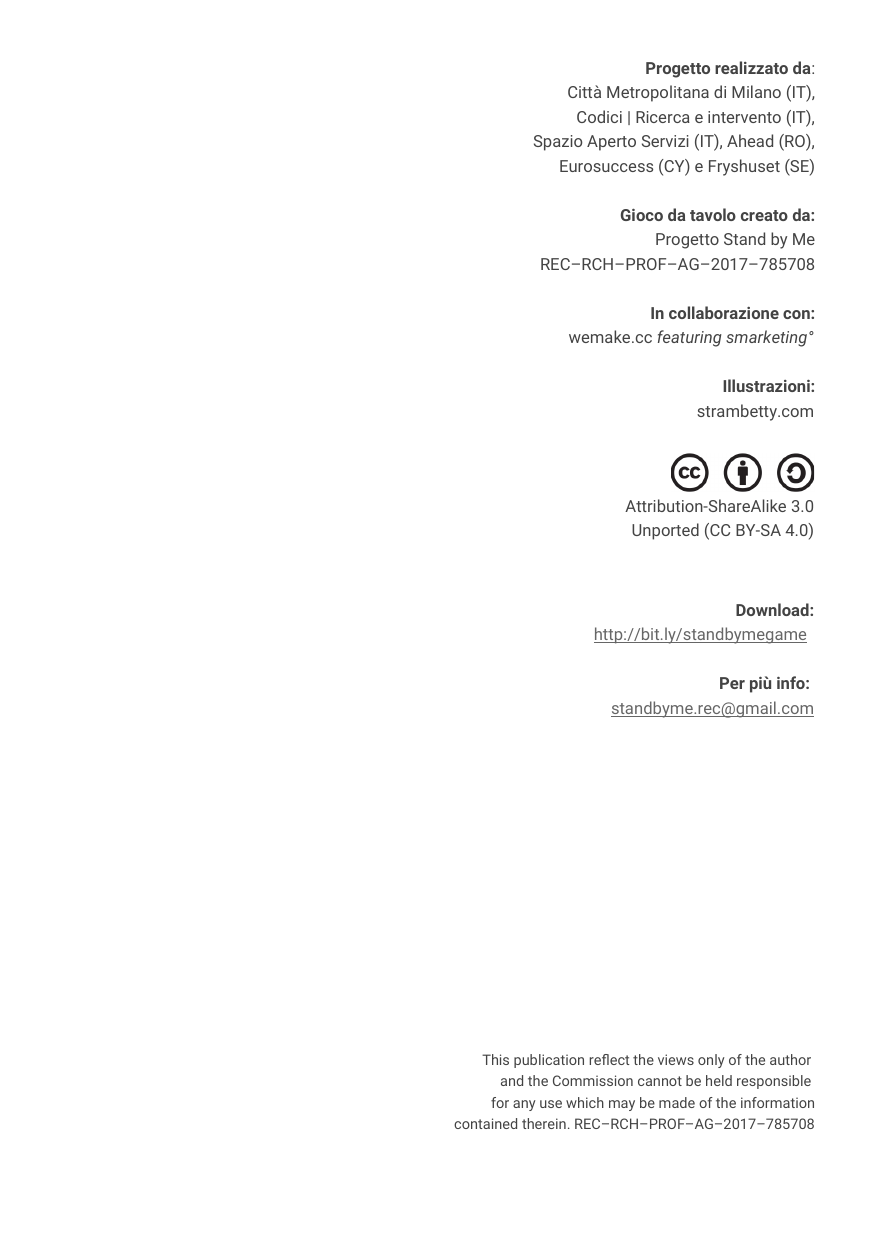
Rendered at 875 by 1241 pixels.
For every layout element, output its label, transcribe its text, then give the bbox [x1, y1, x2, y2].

text Gioco da tavolo creato da: [59, 206, 815, 225]
text Spazio Aperto Servizi (IT), Ahead (RO), [59, 132, 815, 152]
text Progetto Stand by Me [59, 230, 815, 250]
text Download: [59, 601, 814, 620]
text Per più info: standbyme.rec@gmail.com [59, 649, 814, 718]
picture [671, 453, 815, 492]
text Eurosuccess (CY) e Fryshuset (SE) [59, 157, 815, 176]
text Illustrazioni: [59, 377, 815, 397]
text Attribution-ShareAlike 3.0 Unported (CC BY-SA 4.0) [59, 497, 814, 541]
text Città Metropolitana di Milano (IT), [59, 83, 815, 103]
text http://bit.ly/standbymegame [59, 625, 807, 645]
text In collaborazione con: [59, 304, 815, 323]
subtitle This publication reflect the views only of the author and the Commission cannot be held responsible for any use which may be made of the information contained therein. REC–RCH–PROF–AG–2017–785708 [59, 1052, 815, 1133]
text REC–RCH–PROF–AG–2017–785708 [59, 255, 815, 274]
text strambetty.com [59, 402, 814, 421]
text Progetto realizzato da: [59, 59, 815, 78]
text wemake.cc featuring smarketing° [59, 328, 815, 348]
text Codici | Ricerca e intervento (IT), [59, 108, 815, 127]
